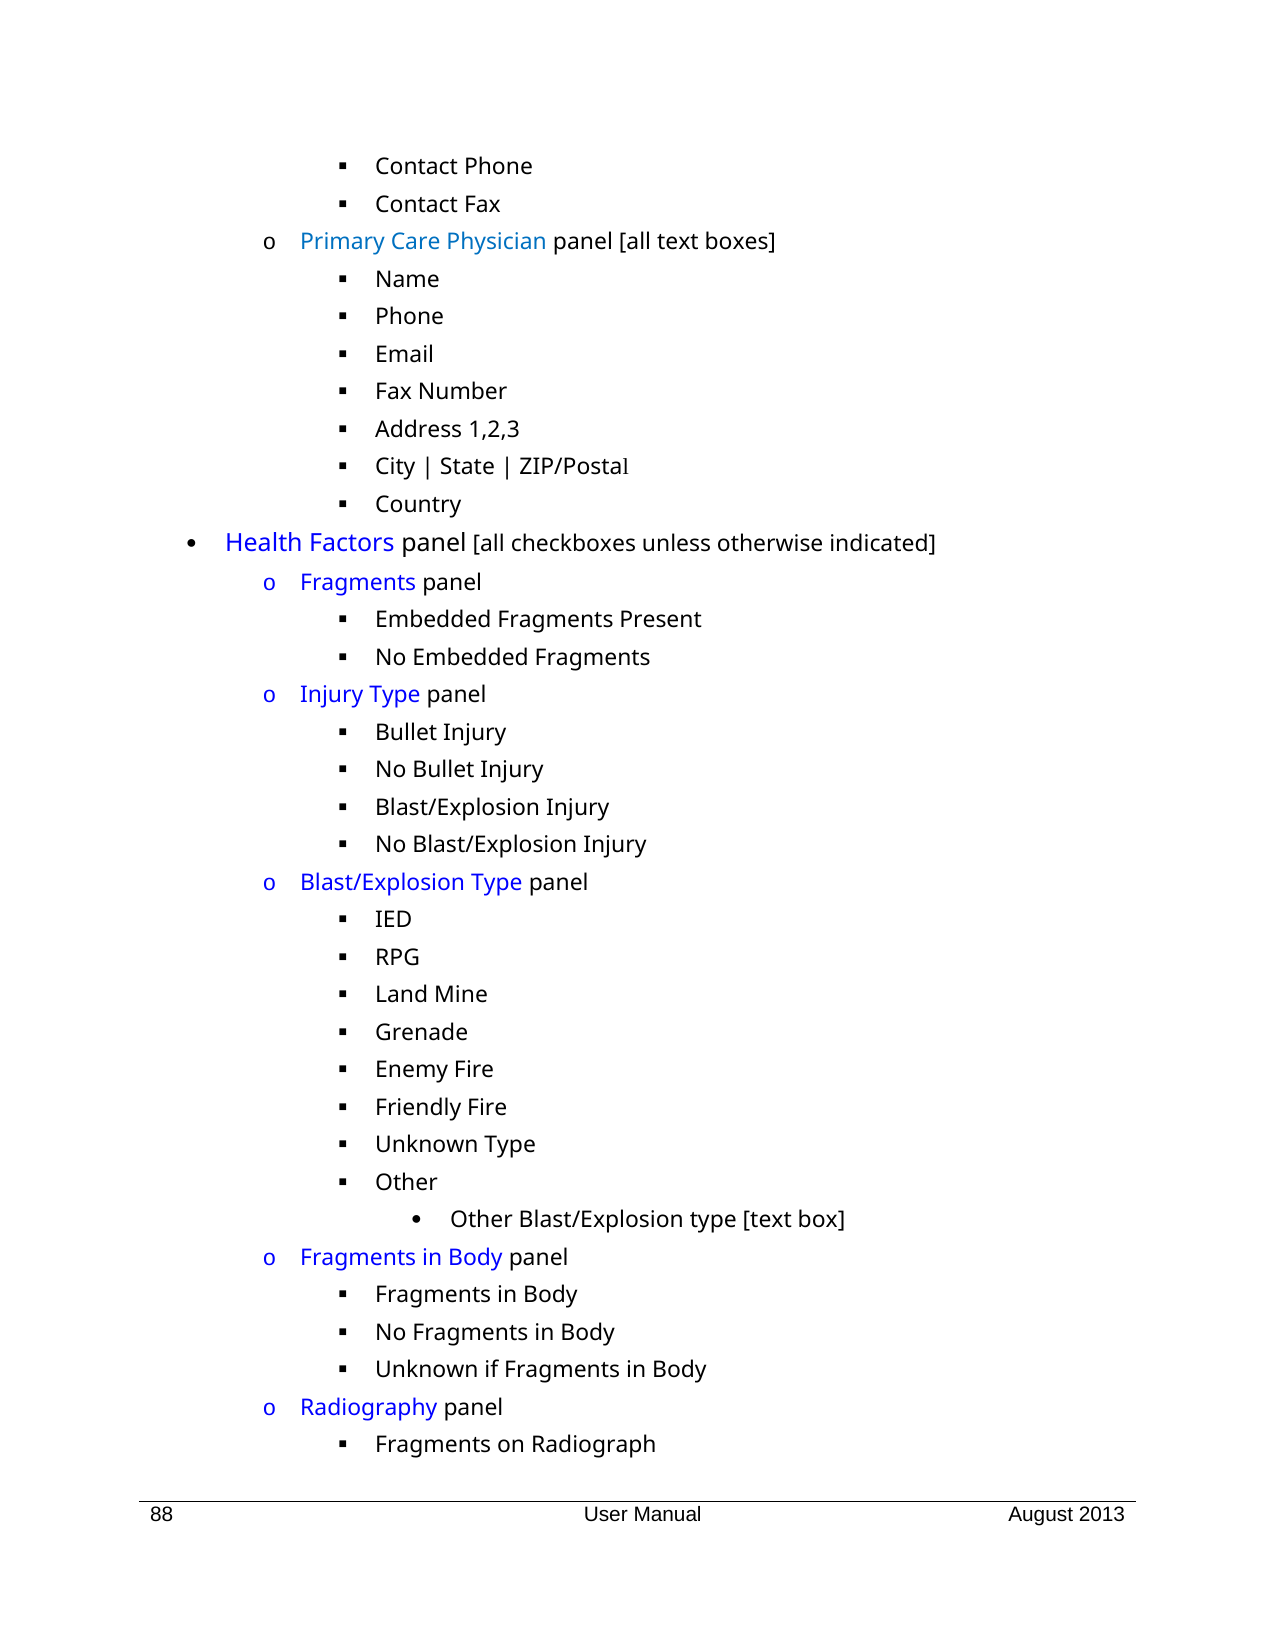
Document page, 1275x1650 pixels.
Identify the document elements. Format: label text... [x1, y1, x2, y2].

list Enemy Fire [337, 1053, 1125, 1084]
list Other [337, 1166, 1125, 1197]
list RPG [337, 941, 1125, 972]
list City | State | ZIP/Postal [337, 450, 1125, 481]
list Phone [337, 300, 1125, 331]
list Embedded Fragments Present [337, 603, 1125, 634]
list Unknown if Fragments in Body [337, 1353, 1125, 1384]
list Radiography panel [262, 1391, 1125, 1422]
list IED [337, 903, 1125, 934]
list Blast/Explosion Injury [337, 791, 1125, 822]
list Email [337, 338, 1125, 369]
list No Fragments in Body [337, 1316, 1125, 1347]
list Fragments in Body [337, 1278, 1125, 1309]
list No Embedded Fragments [337, 641, 1125, 672]
list Name [337, 263, 1125, 294]
list Unknown Type [337, 1128, 1125, 1159]
list Address 1,2,3 [337, 413, 1125, 444]
list Other Blast/Explosion type [text box] [412, 1203, 1125, 1234]
list Bullet Injury [337, 716, 1125, 747]
list Blast/Explosion Type panel [262, 866, 1125, 897]
list Contact Phone [337, 150, 1125, 181]
list Injury Type panel [262, 678, 1125, 709]
list Friendly Fire [337, 1091, 1125, 1122]
list Fragments on Radiograph [337, 1428, 1125, 1460]
list Health Factors panel [all checkboxes unless otherwise indicated] [187, 525, 1125, 559]
list Grenade [337, 1016, 1125, 1047]
list Primary Care Physician panel [all text boxes] [262, 225, 1125, 256]
list Fragments panel [262, 565, 1125, 597]
list Contact Fax [337, 187, 1125, 219]
list Fragments in Body panel [262, 1241, 1125, 1272]
list Country [337, 488, 1125, 519]
list Land Mine [337, 978, 1125, 1009]
list No Bullet Injury [337, 753, 1125, 784]
list Fax Number [337, 375, 1125, 406]
list No Blast/Explosion Injury [337, 828, 1125, 859]
